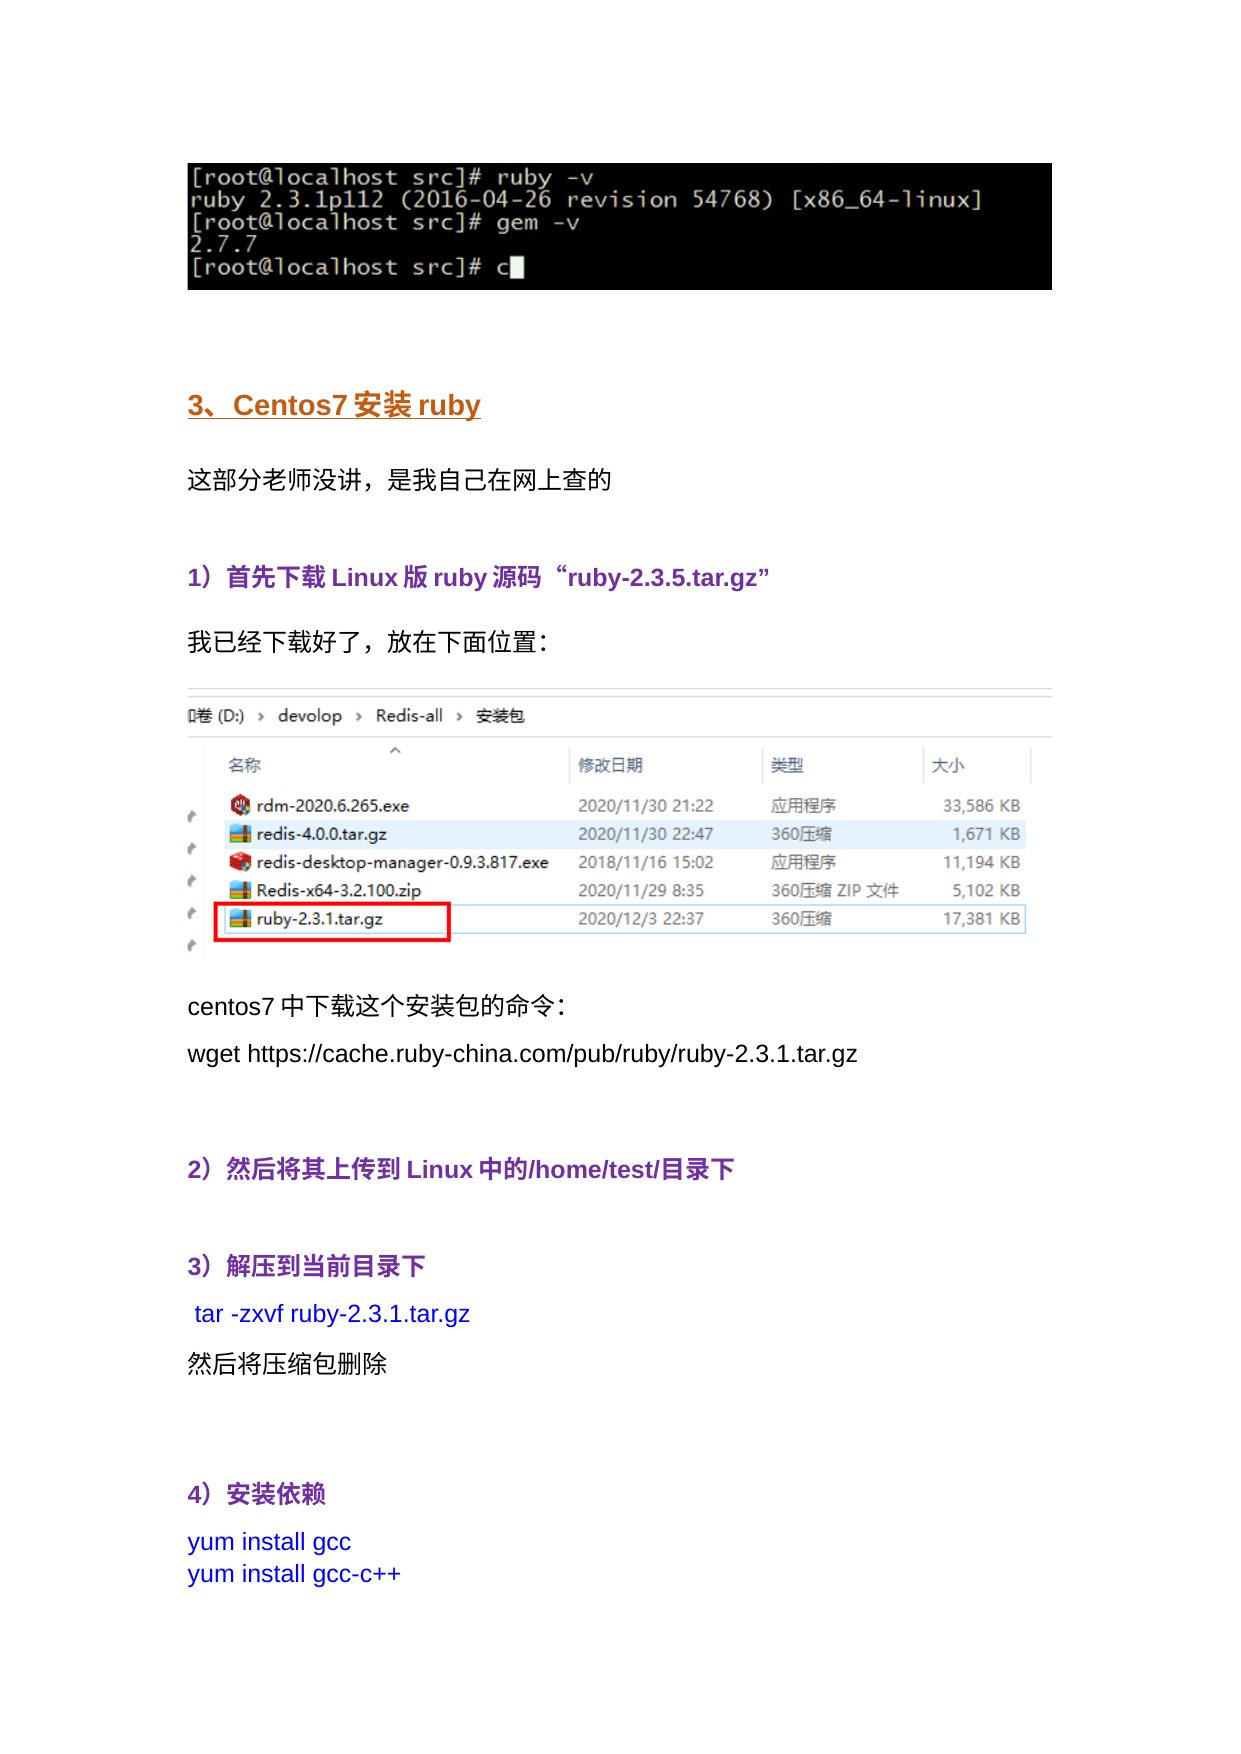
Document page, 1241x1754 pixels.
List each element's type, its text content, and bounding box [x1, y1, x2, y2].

text 3）解压到当前目录下 [187, 1232, 1053, 1297]
text centos7中下载这个安装包的命令： [187, 972, 1053, 1037]
text yum install gcc-c++ [187, 1557, 1053, 1590]
text 1）首先下载Linux版ruby源码“ruby-2.3.5.tar.gz” [187, 543, 1053, 608]
subtitle 3、Centos7安装ruby [187, 371, 1053, 436]
text 然后将压缩包删除 [187, 1330, 1053, 1395]
text 我已经下载好了，放在下面位置： [187, 608, 1053, 673]
text yum install gcc [187, 1525, 1053, 1557]
text wget https://cache.ruby-china.com/pub/ruby/ruby-2.3.1.tar.gz [187, 1037, 1053, 1070]
picture [187, 163, 1052, 290]
text 这部分老师没讲，是我自己在网上查的 [187, 446, 1053, 511]
text 2）然后将其上传到Linux中的/home/test/目录下 [187, 1135, 1053, 1200]
text 4）安装依赖 [187, 1460, 1053, 1525]
picture [187, 688, 1053, 957]
text tar -zxvf ruby-2.3.1.tar.gz [187, 1297, 1053, 1330]
